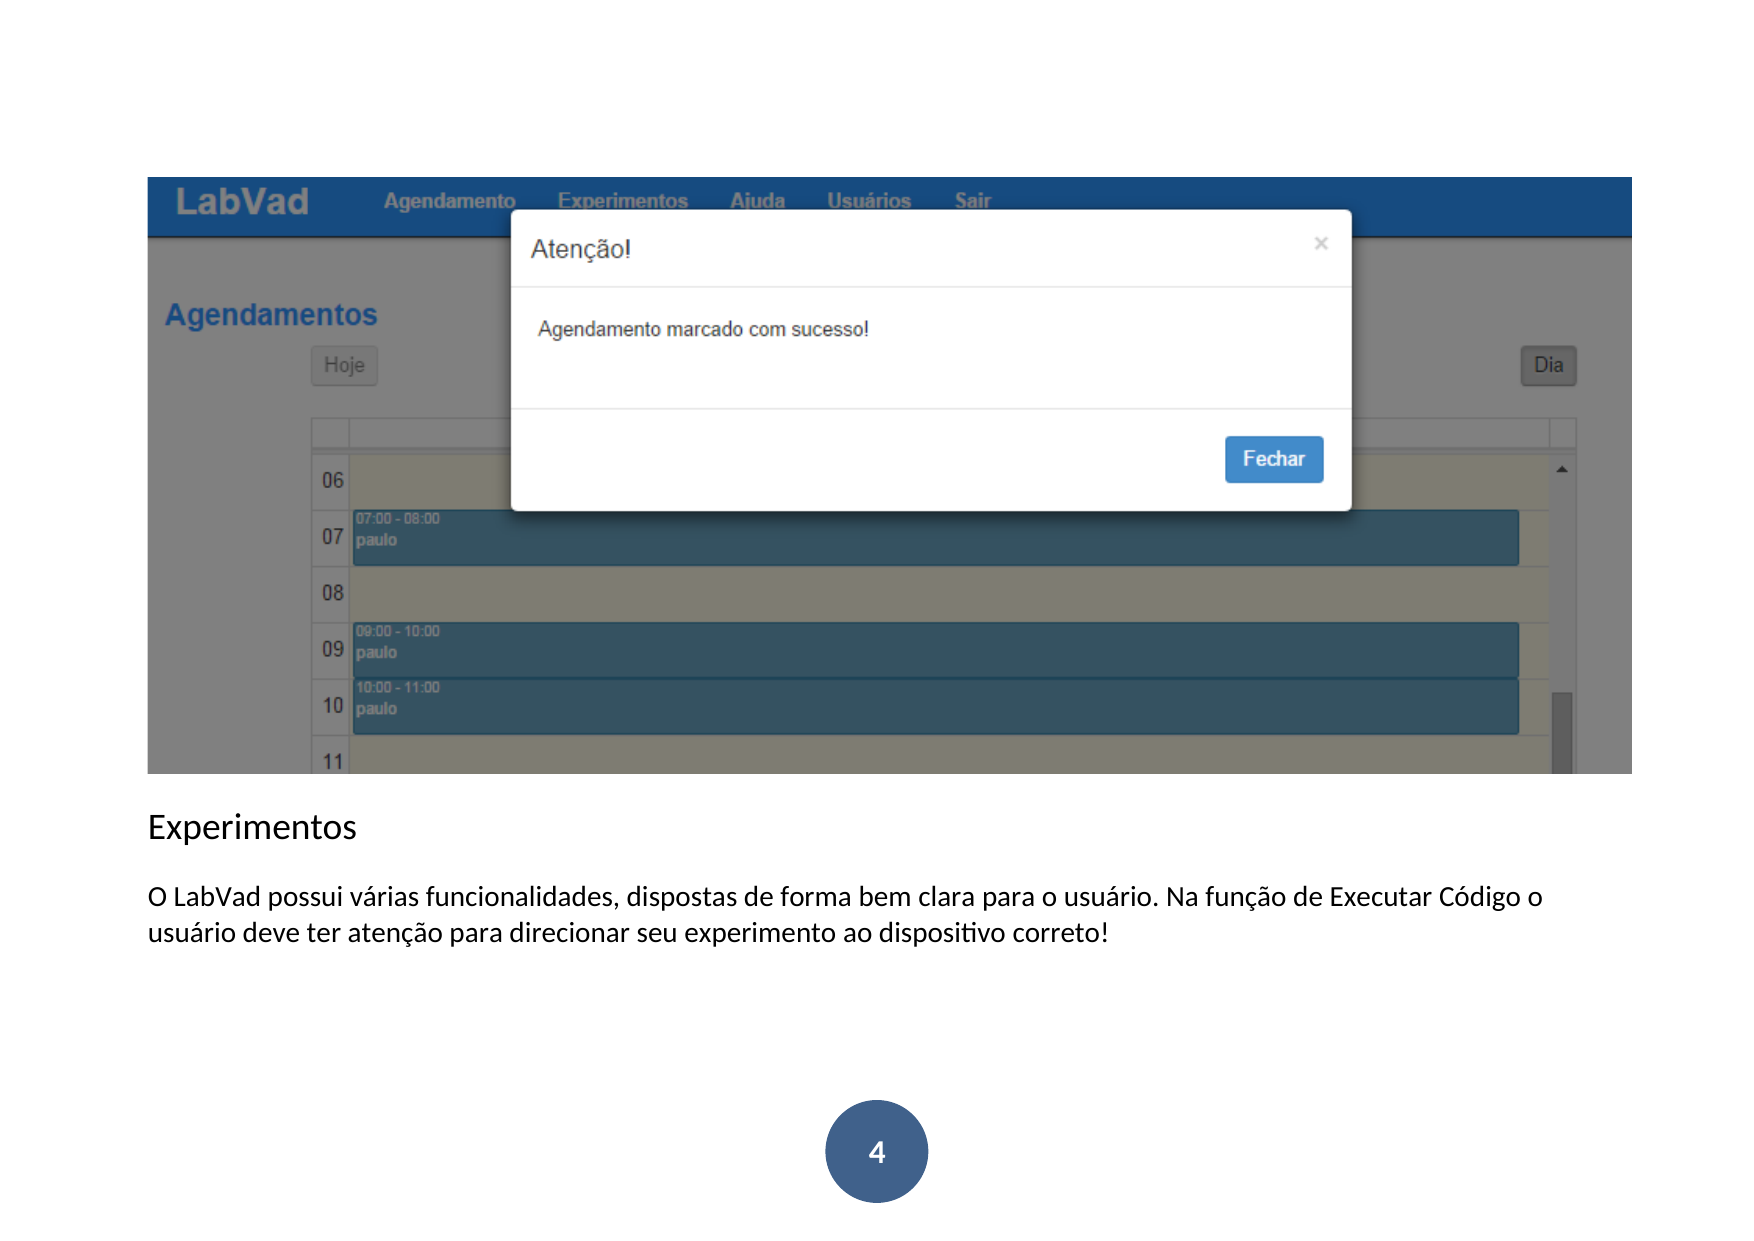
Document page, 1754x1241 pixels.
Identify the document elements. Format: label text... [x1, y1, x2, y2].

text O LabVad possui várias funcionalidades, dispostas de forma bem clara para o usuário. Na função de Executar Código o usuário deve ter atenção para direcionar seu experimento ao dispositivo correto! [148, 878, 1606, 949]
picture [147, 177, 1632, 774]
text Experimentos [148, 803, 1606, 849]
